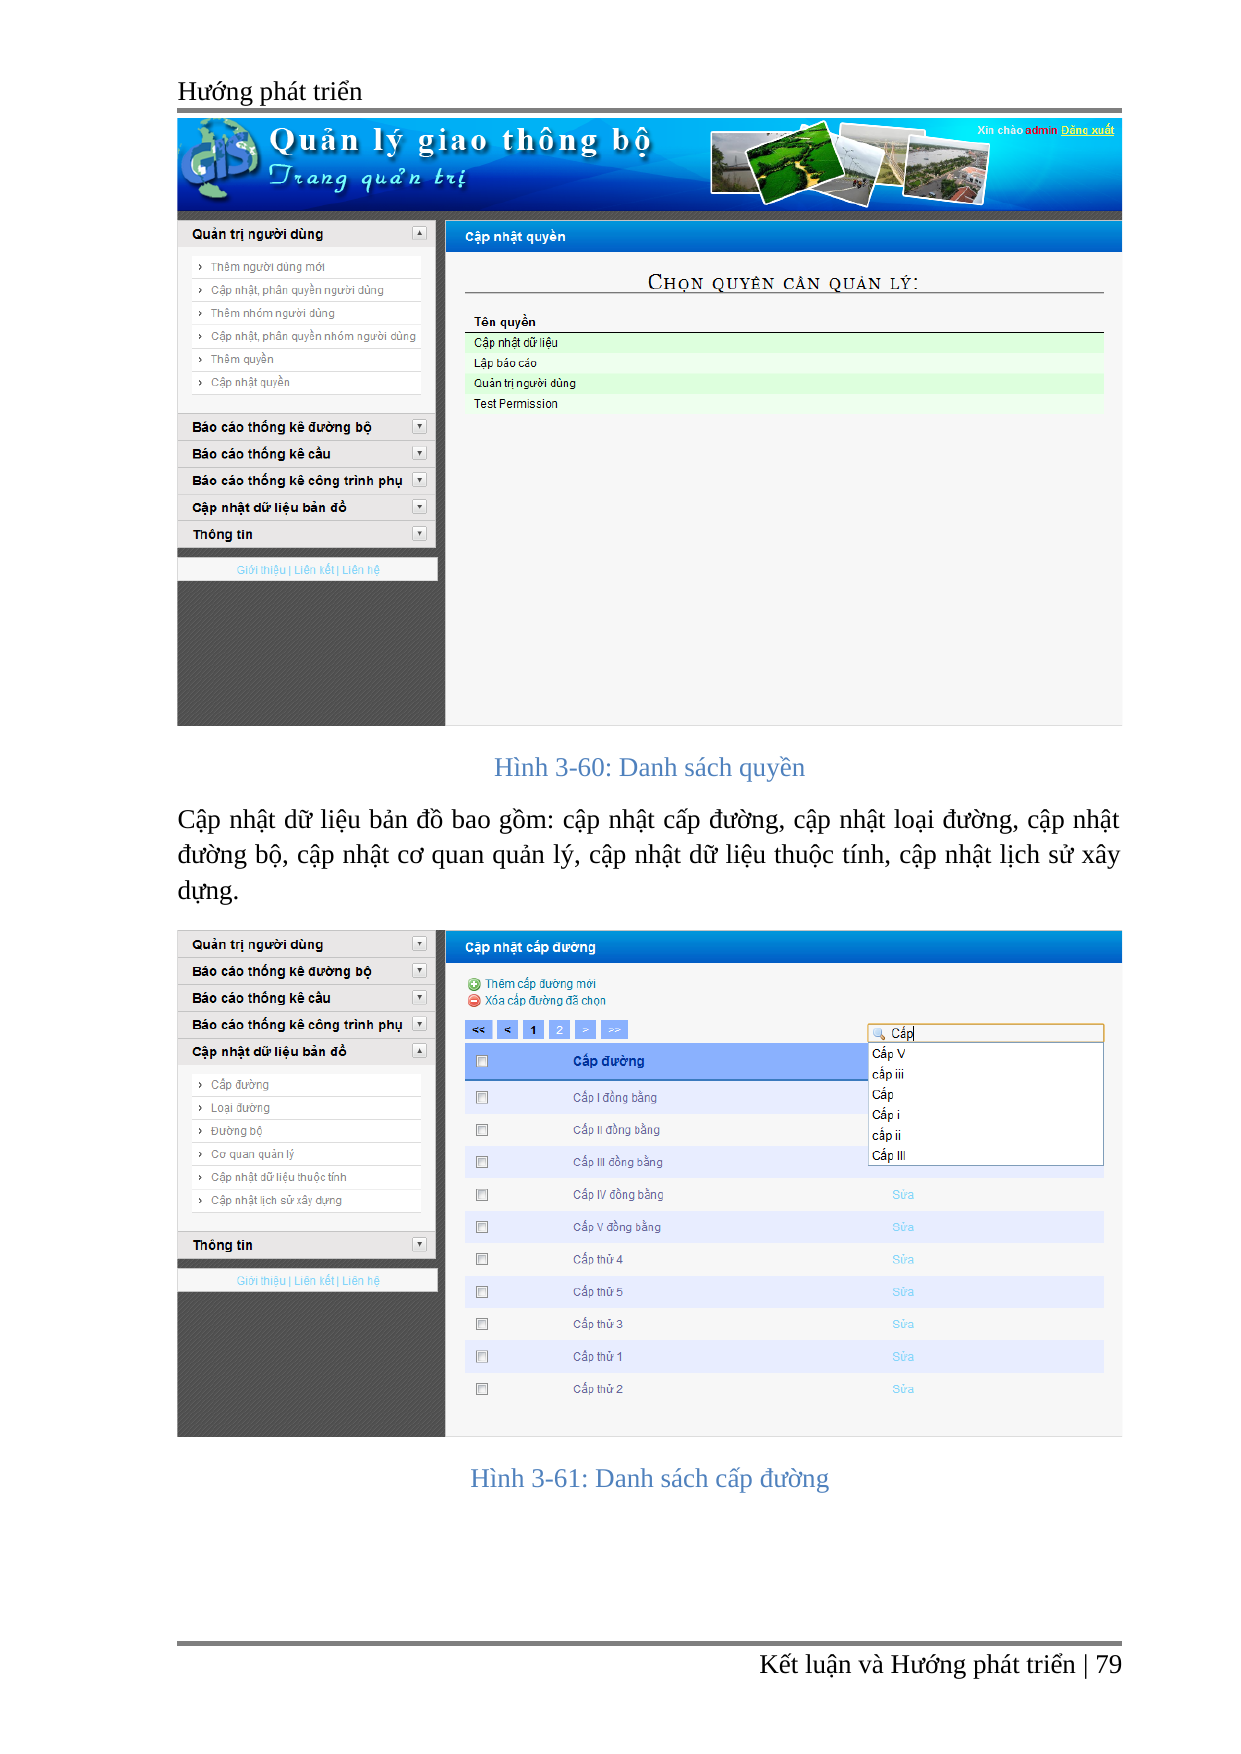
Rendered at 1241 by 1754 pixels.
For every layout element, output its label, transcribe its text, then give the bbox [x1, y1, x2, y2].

picture [623, 136, 628, 147]
text Hình -: Danh sách quyền [177, 751, 1122, 782]
picture [201, 118, 210, 124]
text Hình -: Danh sách cấp đường [177, 1462, 1122, 1493]
picture [519, 129, 524, 149]
text Cập nhật dữ liệu bản đồ bao gồm: cập nhật cấp đường, cập nhật loại đường, cập nhật đường bộ, cập nhật cơ quan quản lý, cập nhật dữ liệu thuộc tính, cập nhật lịch sử xây dựng. [177, 803, 1122, 905]
picture [481, 137, 485, 148]
picture [389, 136, 396, 147]
picture [177, 118, 1123, 726]
picture [614, 129, 618, 149]
picture [459, 136, 464, 149]
picture [177, 930, 1123, 1437]
picture [472, 137, 476, 148]
picture [644, 136, 649, 149]
picture [329, 136, 338, 149]
picture [505, 132, 510, 149]
picture [287, 131, 293, 148]
